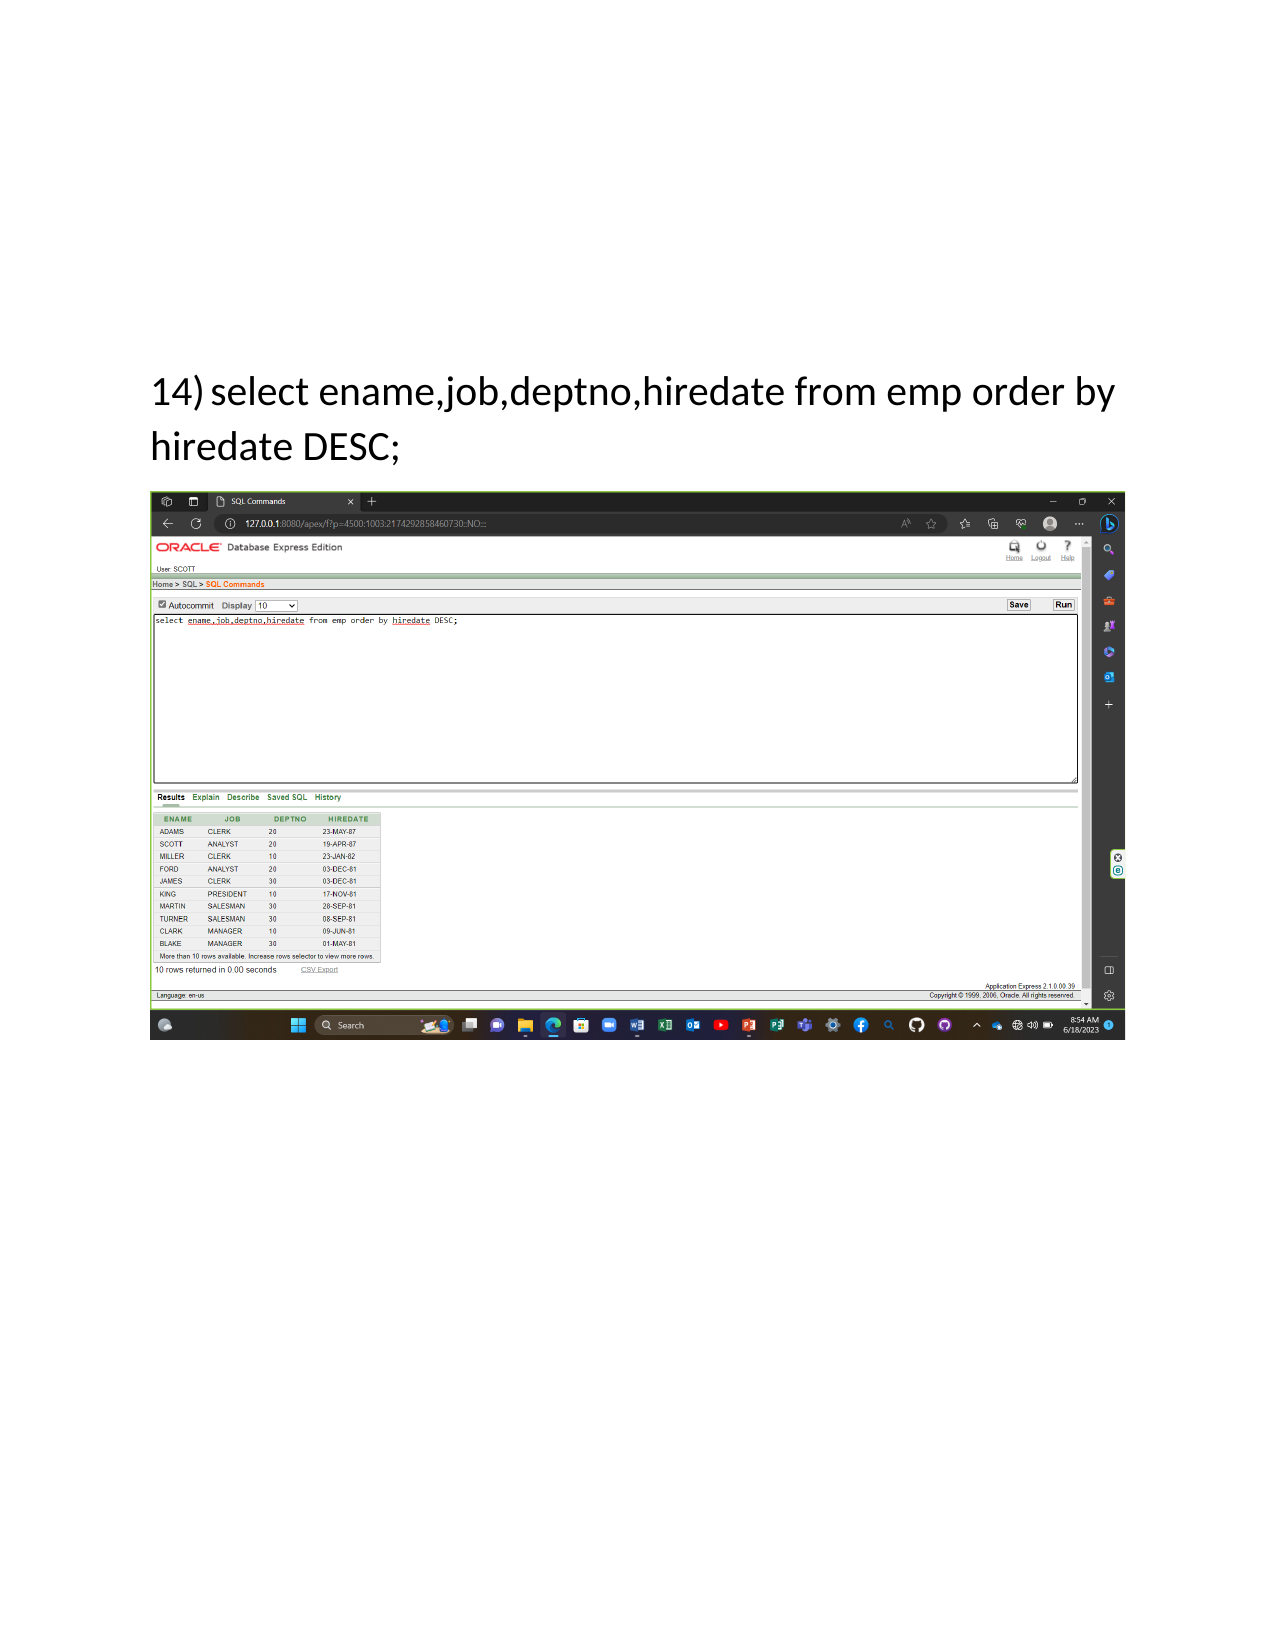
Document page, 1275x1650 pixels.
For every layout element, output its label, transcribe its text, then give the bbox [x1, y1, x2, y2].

text 14) select ename,job,deptno,hiredate from emp order by hiredate DESC; [150, 365, 1125, 470]
picture [150, 491, 1125, 1040]
